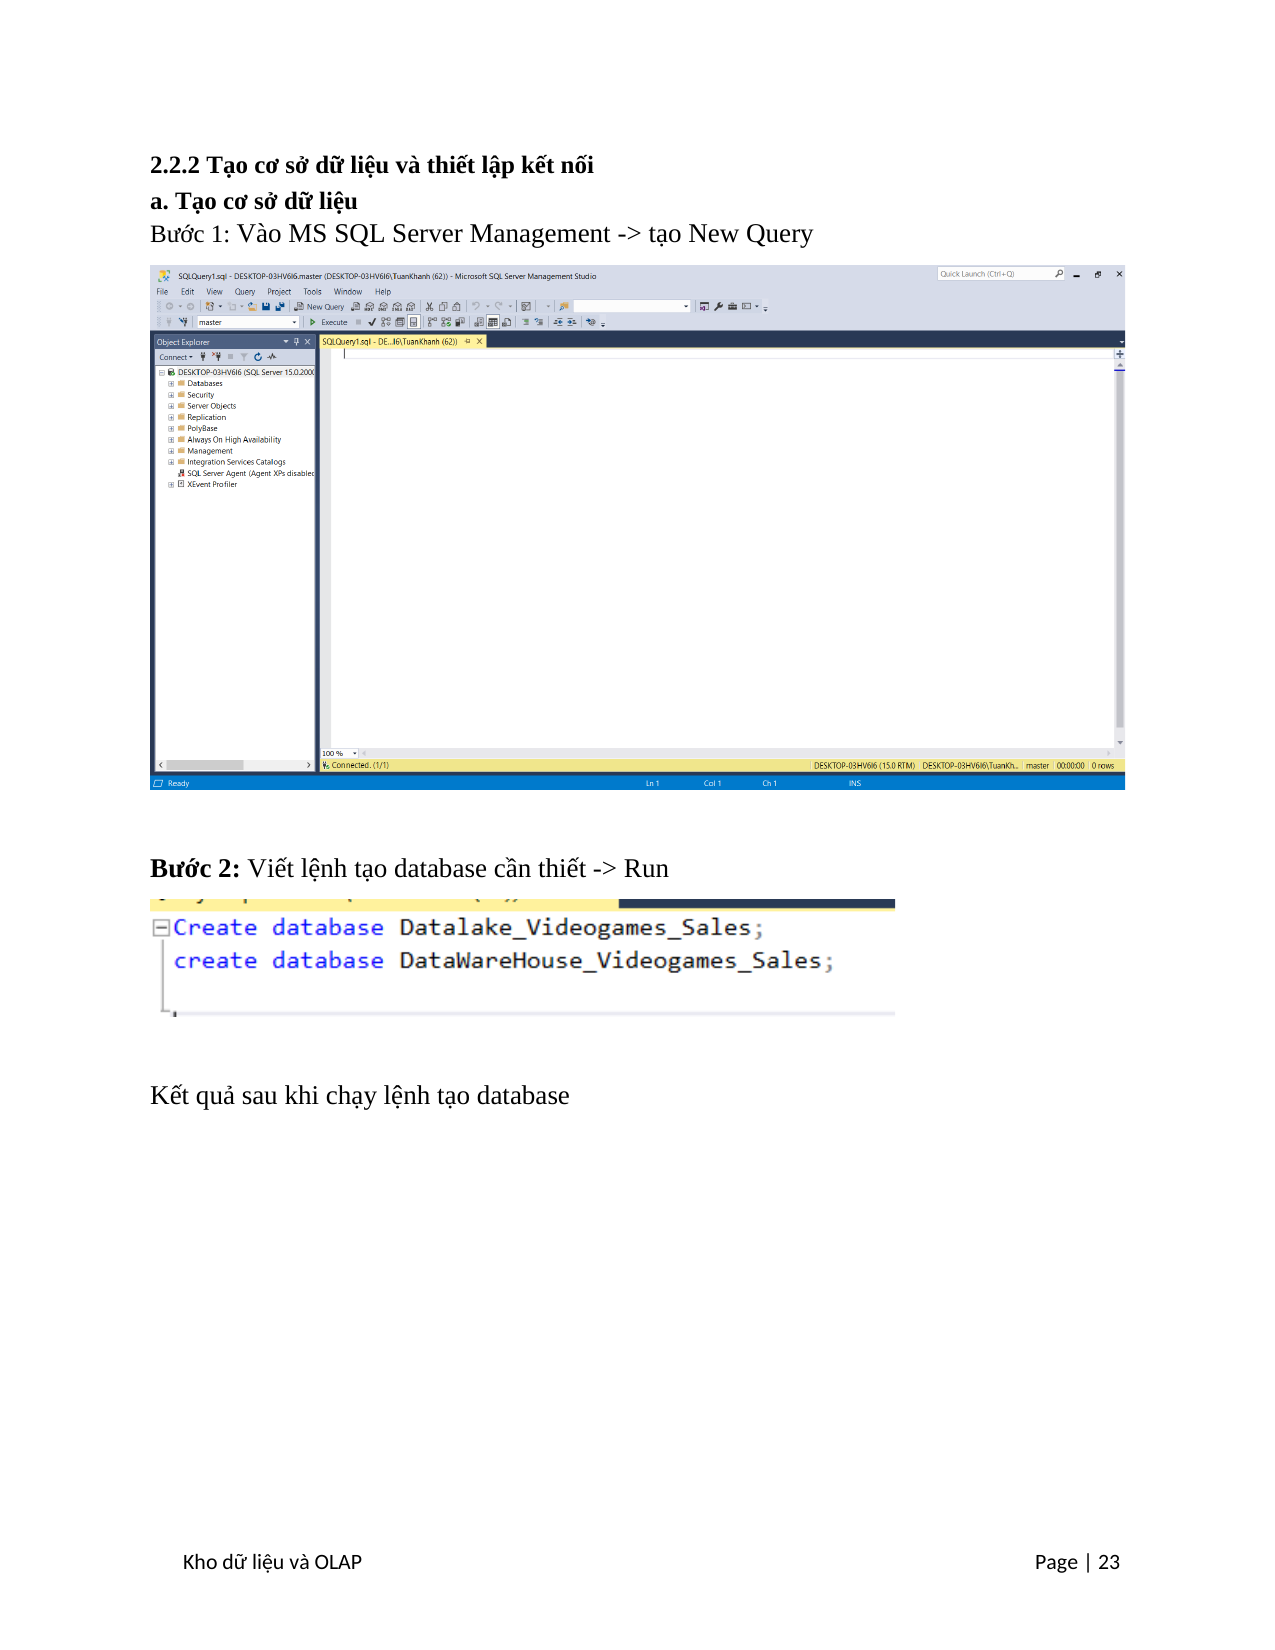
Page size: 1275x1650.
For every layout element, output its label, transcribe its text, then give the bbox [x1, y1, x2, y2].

subtitle a. Tạo cơ sở dữ liệu [150, 186, 1125, 214]
picture [150, 265, 1125, 790]
picture [150, 899, 896, 1017]
text Kết quả sau khi chạy lệnh tạo database [150, 1079, 1160, 1110]
text Bước 2: Viết lệnh tạo database cần thiết -> Run [150, 852, 1160, 883]
subtitle 2.2.2 Tạo cơ sở dữ liệu và thiết lập kết nối [150, 150, 1125, 179]
text Bước 1: Vào MS SQL Server Management -> tạo New Query [150, 217, 1160, 248]
